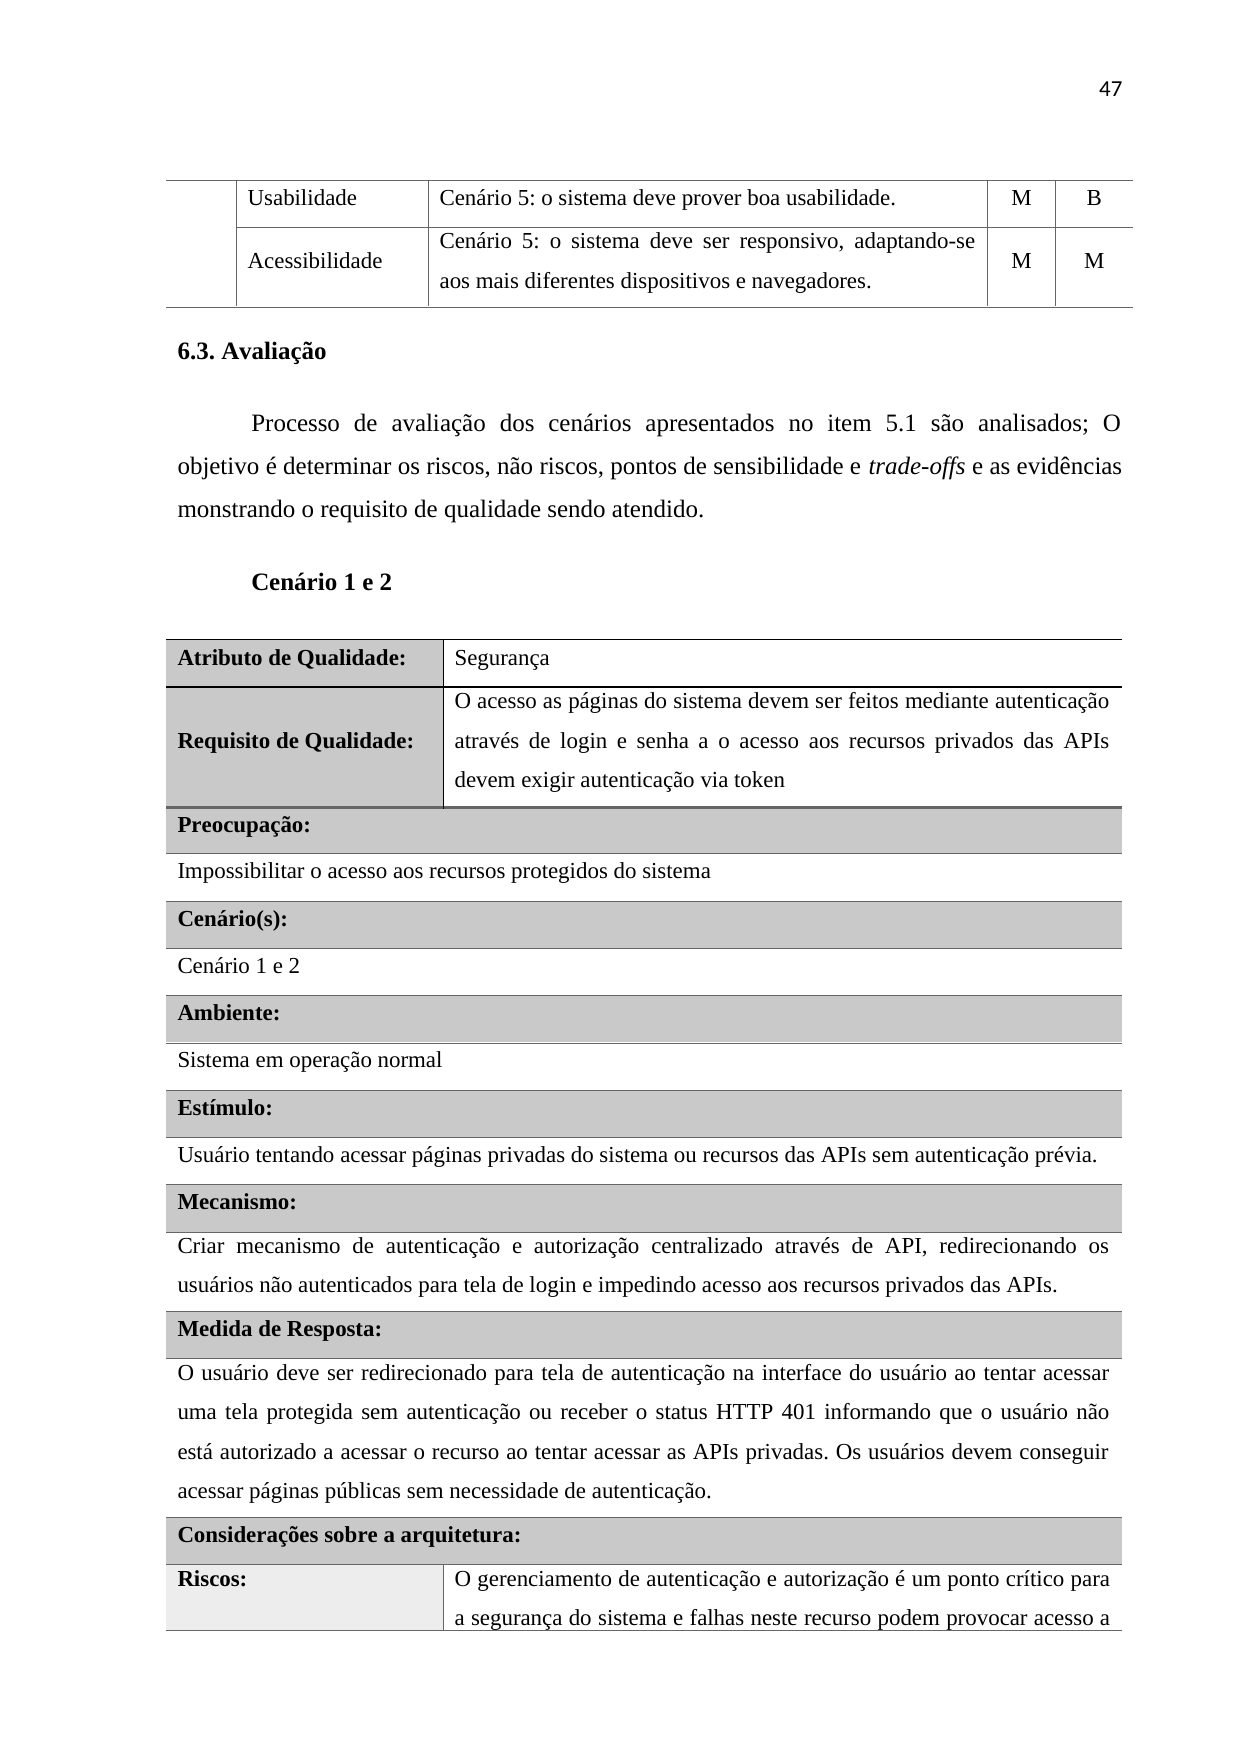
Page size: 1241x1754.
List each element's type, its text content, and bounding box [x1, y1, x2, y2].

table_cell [444, 1565, 1122, 1630]
table_cell Mecanismo: [166, 1185, 1122, 1232]
table_header Segurança [444, 640, 1122, 686]
table_cell O acesso as páginas do sistema devem ser feitos mediante autenticação através de login e senha a o acesso aos recursos privados das APIs devem exigir autenticação via token [444, 688, 1122, 806]
text Processo de avaliação dos cenários apresentados no item 5.1 são analisados; O objetivo é determinar os riscos, não riscos, pontos de sensibilidade e trade-offs e as evidências monstrando o requisito de qualidade sendo atendido. [177, 408, 1122, 523]
subtitle 6.3. Avaliação [177, 336, 1122, 365]
table_cell Criar mecanismo de autenticação e autorização centralizado através de API, redirecionando os usuários não autenticados para tela de login e impedindo acesso aos recursos privados das APIs. [166, 1233, 1122, 1311]
table_cell Preocupação: [166, 809, 1122, 853]
table_cell Sistema em operação normal [166, 1044, 1122, 1090]
table_cell M [988, 181, 1055, 227]
table_cell Ambiente: [166, 996, 1122, 1042]
table_cell Considerações sobre a arquitetura: [166, 1518, 1122, 1564]
table_cell Medida de Resposta: [166, 1312, 1122, 1358]
table_cell Impossibilitar o acesso aos recursos protegidos do sistema [166, 854, 1122, 901]
table_cell Cenário 5: o sistema deve prover boa usabilidade. [429, 181, 987, 227]
table_cell Acessibilidade [237, 228, 428, 306]
table_cell B [1056, 181, 1133, 227]
table_cell Usabilidade [237, 181, 428, 227]
table_cell O usuário deve ser redirecionado para tela de autenticação na interface do usuário ao tentar acessar uma tela protegida sem autenticação ou receber o status HTTP 401 informando que o usuário não está autorizado a acessar o recurso ao tentar acessar as APIs privadas. Os usuários devem conseguir acessar páginas públicas sem necessidade de autenticação. [166, 1359, 1122, 1517]
table_cell Cenário 1 e 2 [166, 949, 1122, 995]
table_cell Requisito de Qualidade: [166, 688, 443, 806]
table_cell Riscos: [166, 1565, 443, 1630]
table_cell Usuário tentando acessar páginas privadas do sistema ou recursos das APIs sem autenticação prévia. [166, 1138, 1122, 1184]
table_cell M [1056, 228, 1133, 306]
table_cell Cenário 5: o sistema deve ser responsivo, adaptando-se aos mais diferentes dispositivos e navegadores. [429, 228, 987, 306]
table_cell Estímulo: [166, 1091, 1122, 1137]
table_cell Cenário(s): [166, 902, 1122, 948]
table_cell M [988, 228, 1055, 306]
text Cenário 1 e 2 [177, 567, 1122, 596]
table_header Atributo de Qualidade: [166, 640, 443, 686]
